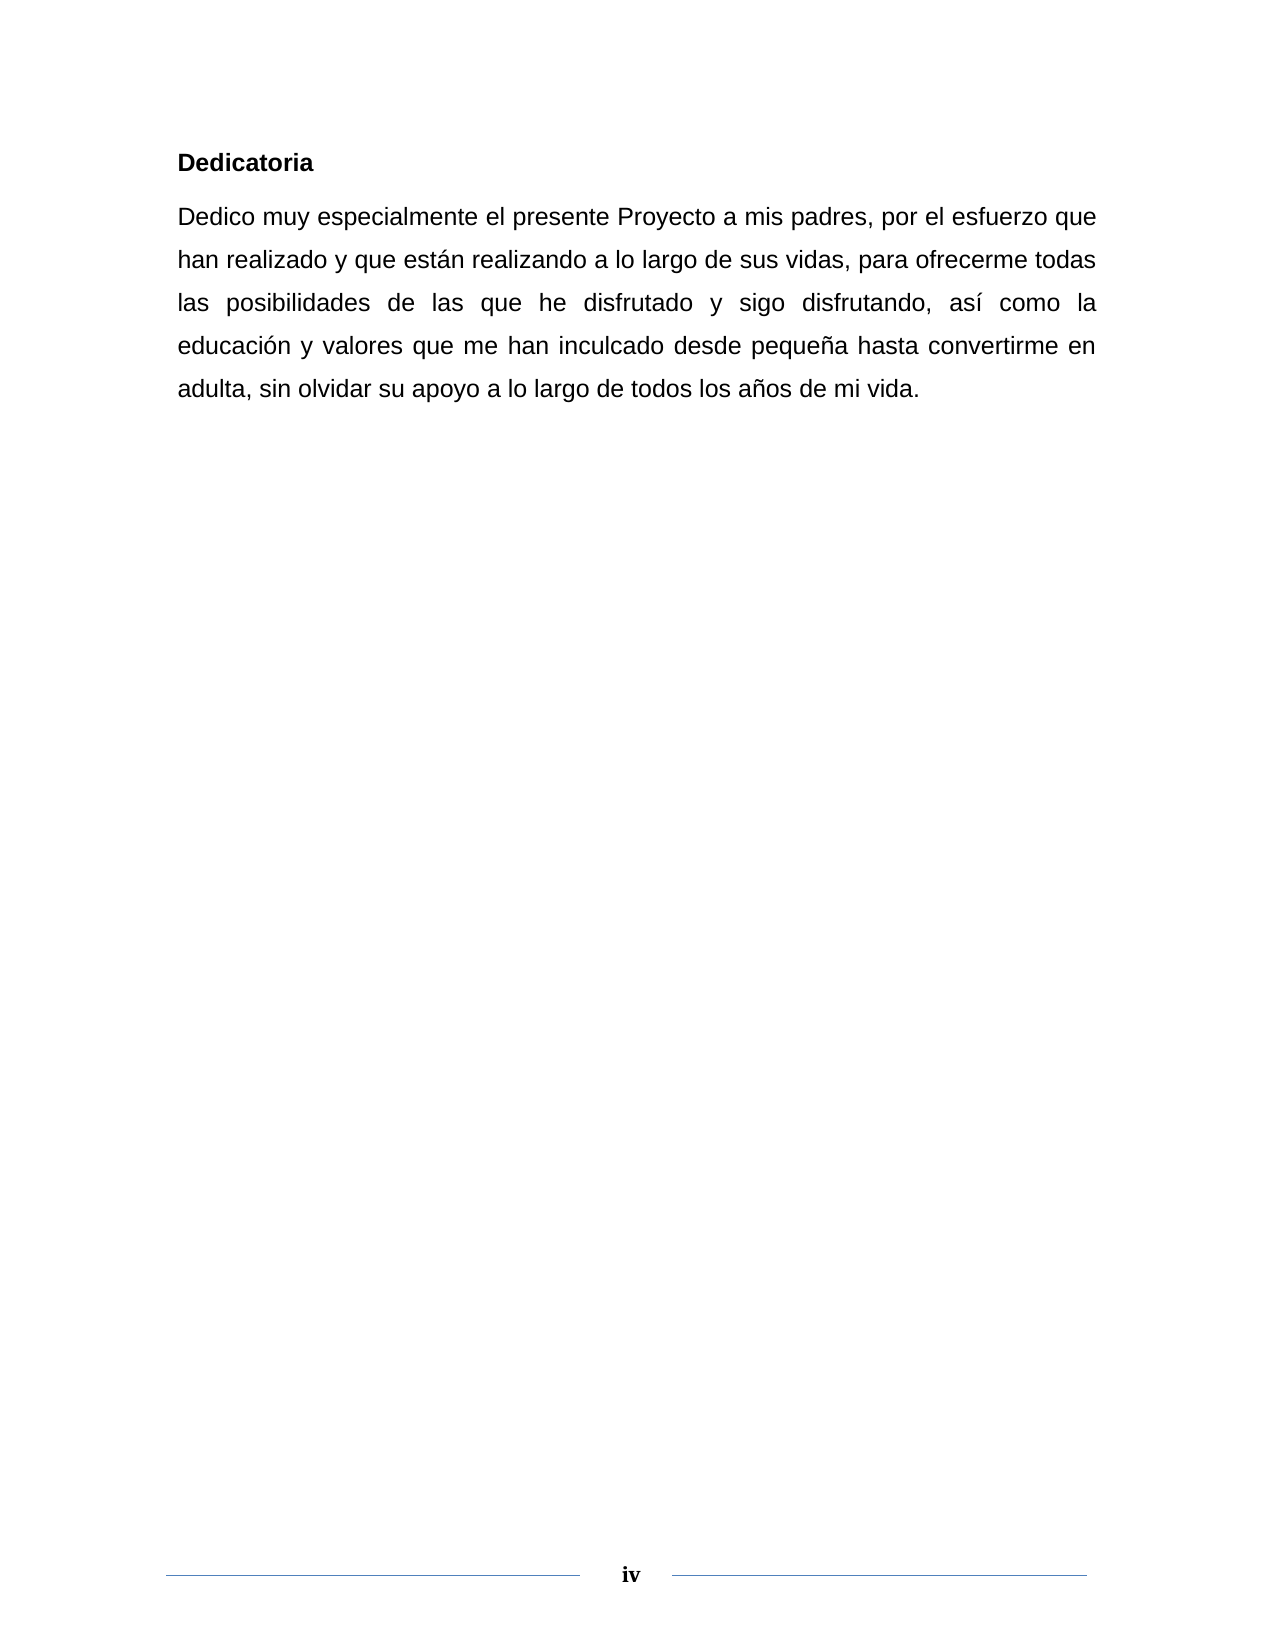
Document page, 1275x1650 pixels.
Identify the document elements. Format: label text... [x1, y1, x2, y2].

text Dedicatoria [177, 148, 1098, 176]
text Dedico muy especialmente el presente Proyecto a mis padres, por el esfuerzo que han realizado y que están realizando a lo largo de sus vidas, para ofrecerme todas las posibilidades de las que he disfrutado y sigo disfrutando, así como la educación y valores que me han inculcado desde pequeña hasta convertirme en adulta, sin olvidar su apoyo a lo largo de todos los años de mi vida. [177, 201, 1098, 403]
